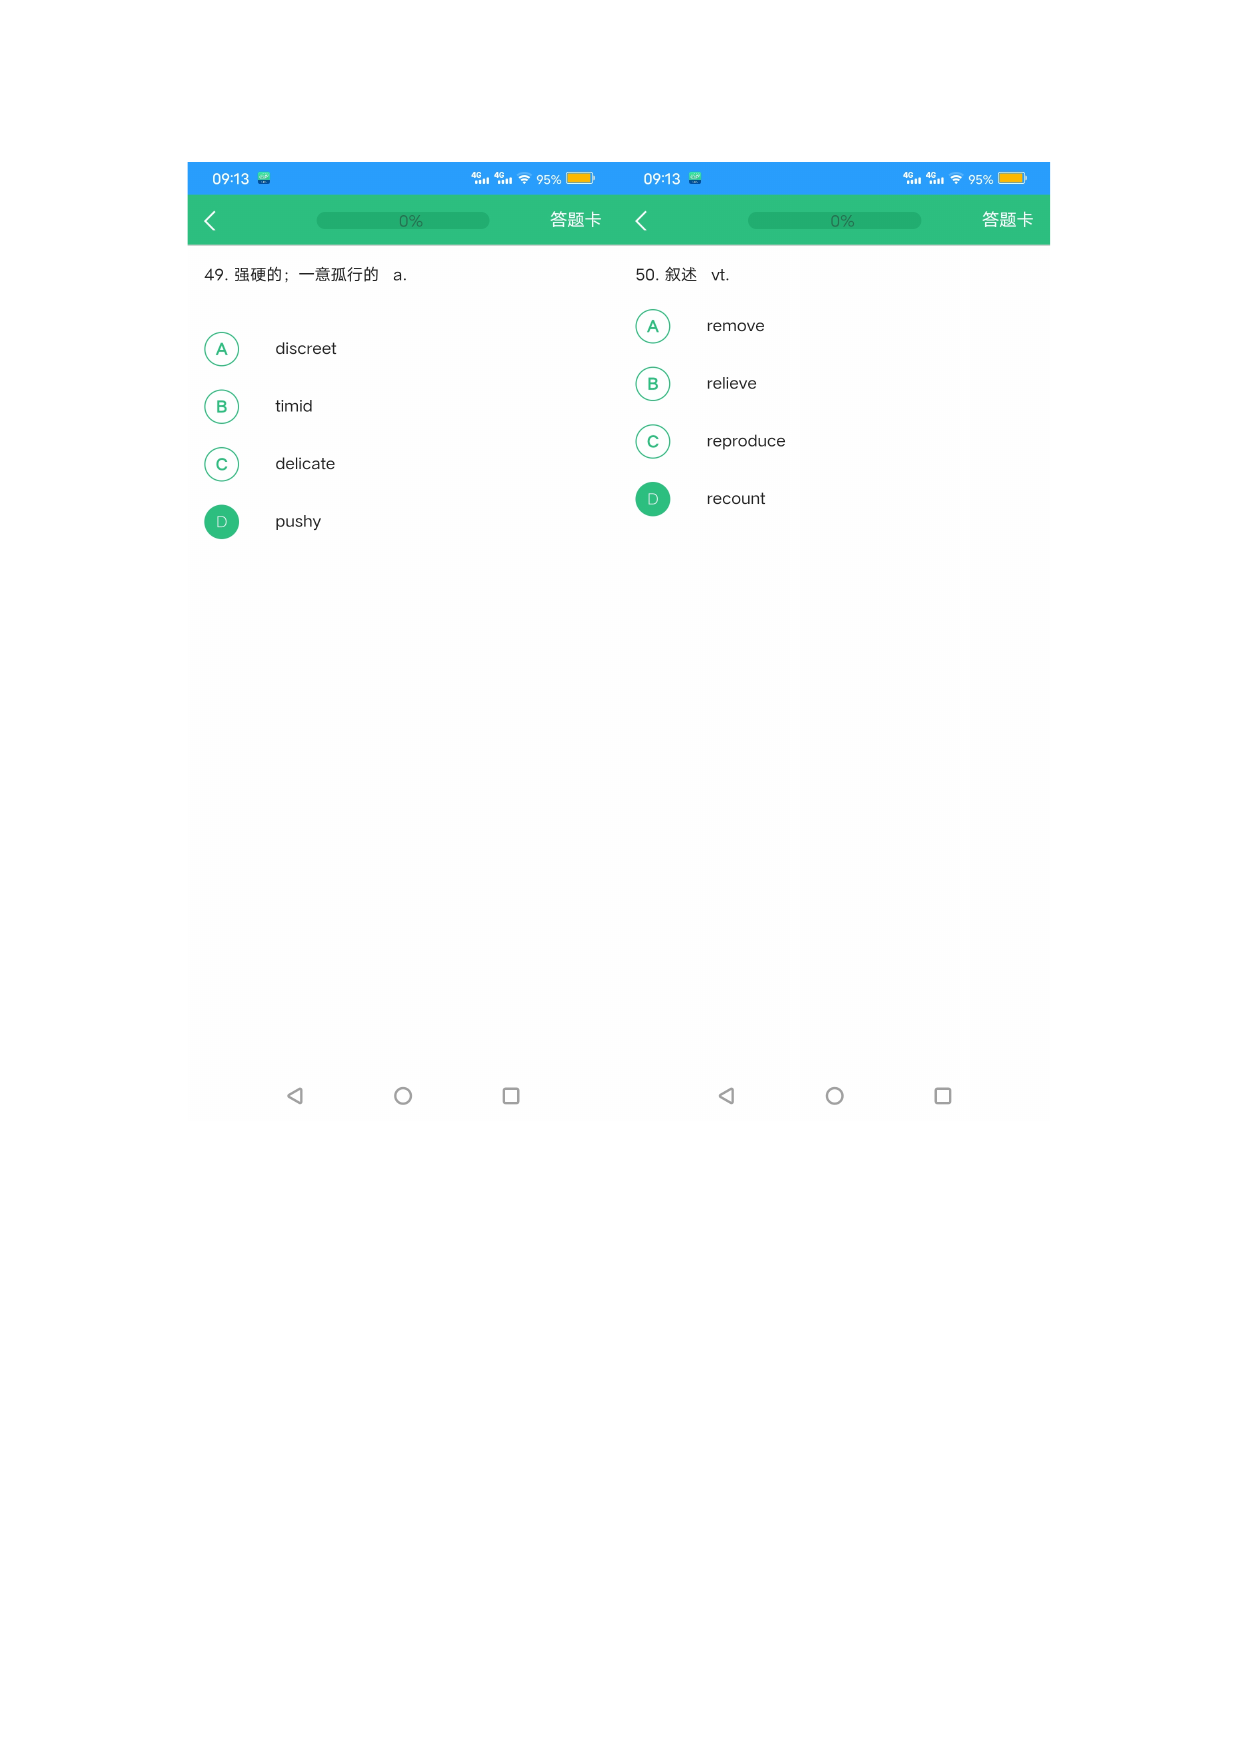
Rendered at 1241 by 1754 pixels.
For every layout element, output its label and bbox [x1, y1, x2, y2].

picture [187, 162, 1050, 1121]
